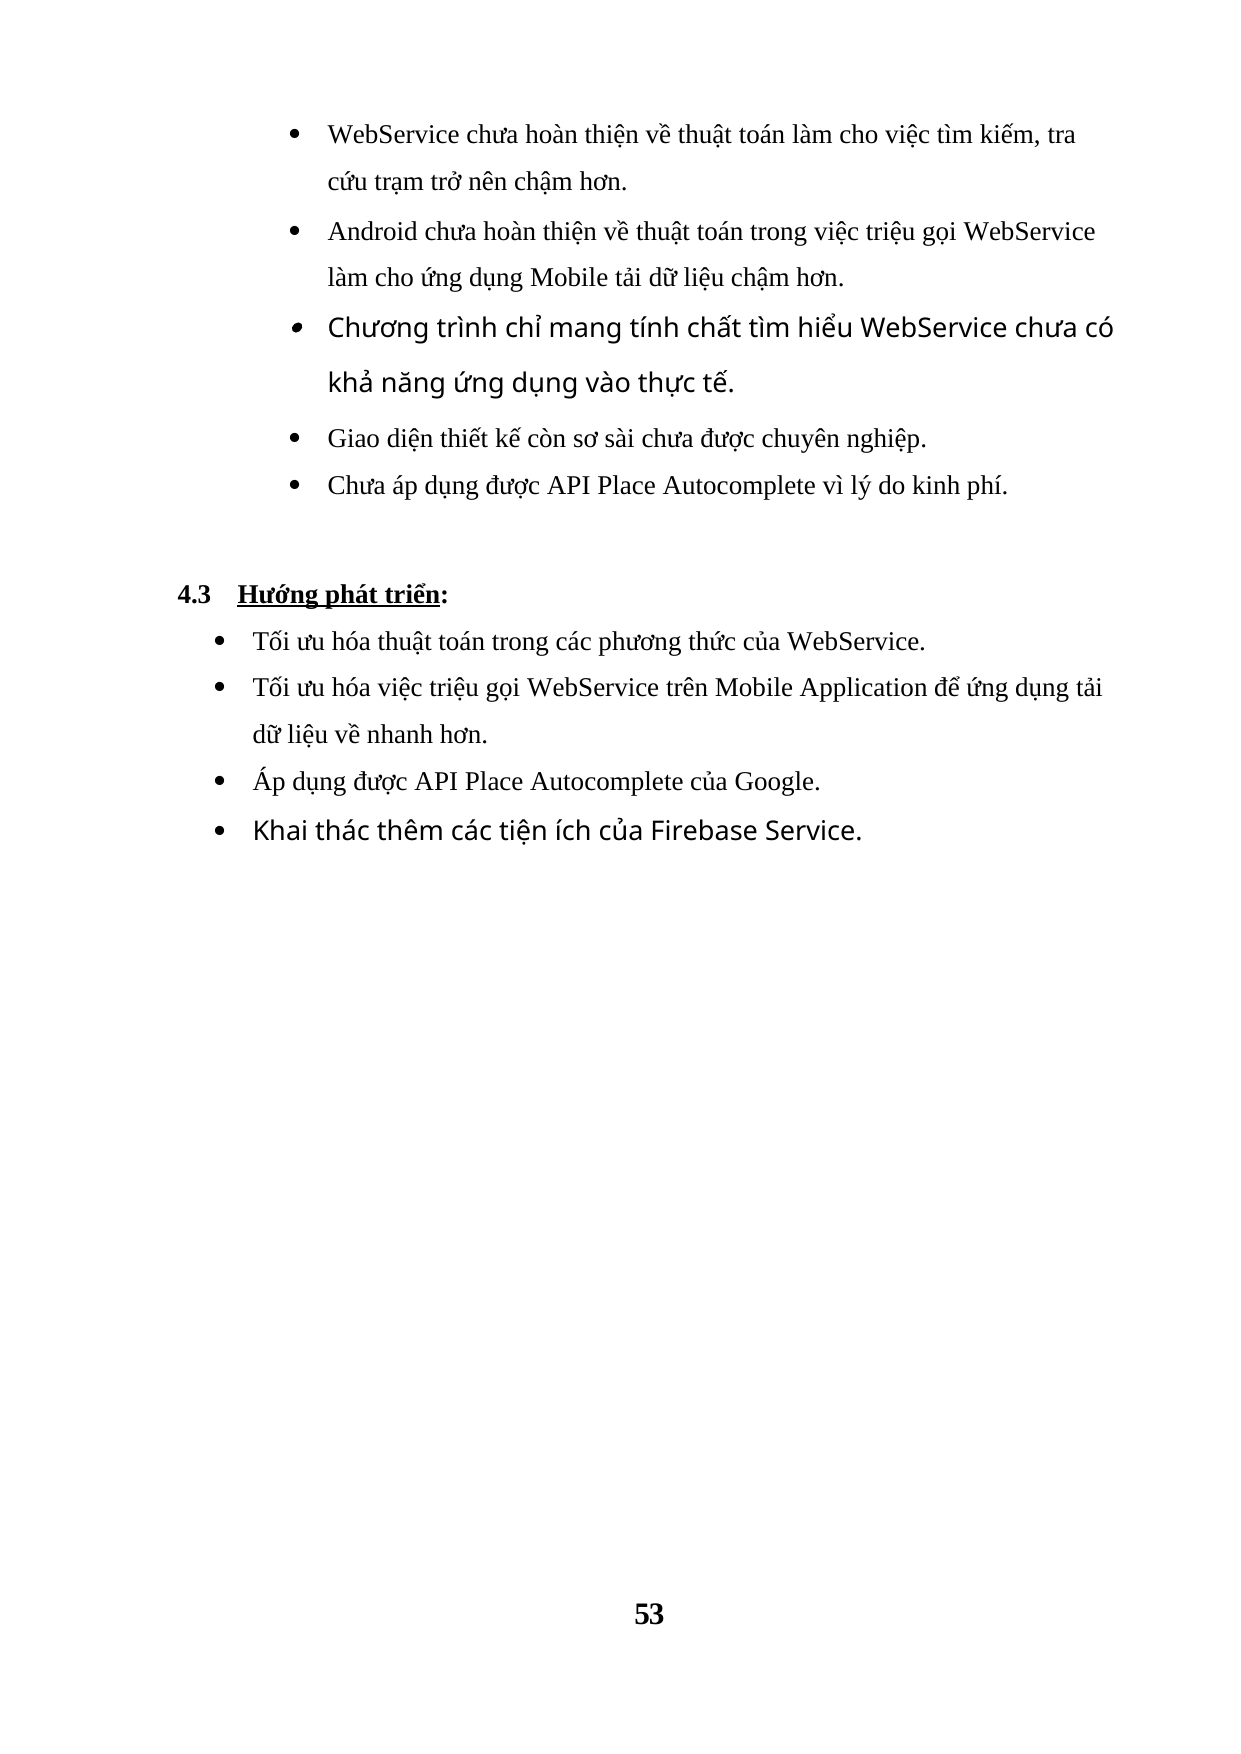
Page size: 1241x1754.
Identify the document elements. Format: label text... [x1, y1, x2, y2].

list Khai thác thêm các tiện ích của Firebase Service. [215, 812, 1122, 849]
list WebService chưa hoàn thiện về thuật toán làm cho việc tìm kiếm, tra cứu trạm trở nên chậm hơn. [290, 118, 1122, 196]
subtitle Hướng phát triển: [177, 578, 1122, 609]
list Chưa áp dụng được API Place Autocomplete vì lý do kinh phí. [290, 469, 1122, 500]
list Tối ưu hóa thuật toán trong các phương thức của WebService. [215, 624, 1122, 656]
list Tối ưu hóa việc triệu gọi WebService trên Mobile Application để ứng dụng tải dữ liệu về nhanh hơn. [215, 671, 1122, 749]
list Áp dụng được API Place Autocomplete của Google. [215, 765, 1122, 796]
list Android chưa hoàn thiện về thuật toán trong việc triệu gọi WebService làm cho ứng dụng Mobile tải dữ liệu chậm hơn. [290, 215, 1122, 293]
list Giao diện thiết kế còn sơ sài chưa được chuyên nghiệp. [290, 422, 1122, 453]
list Chương trình chỉ mang tính chất tìm hiểu WebService chưa có khả năng ứng dụng vào thực tế. [290, 308, 1122, 400]
